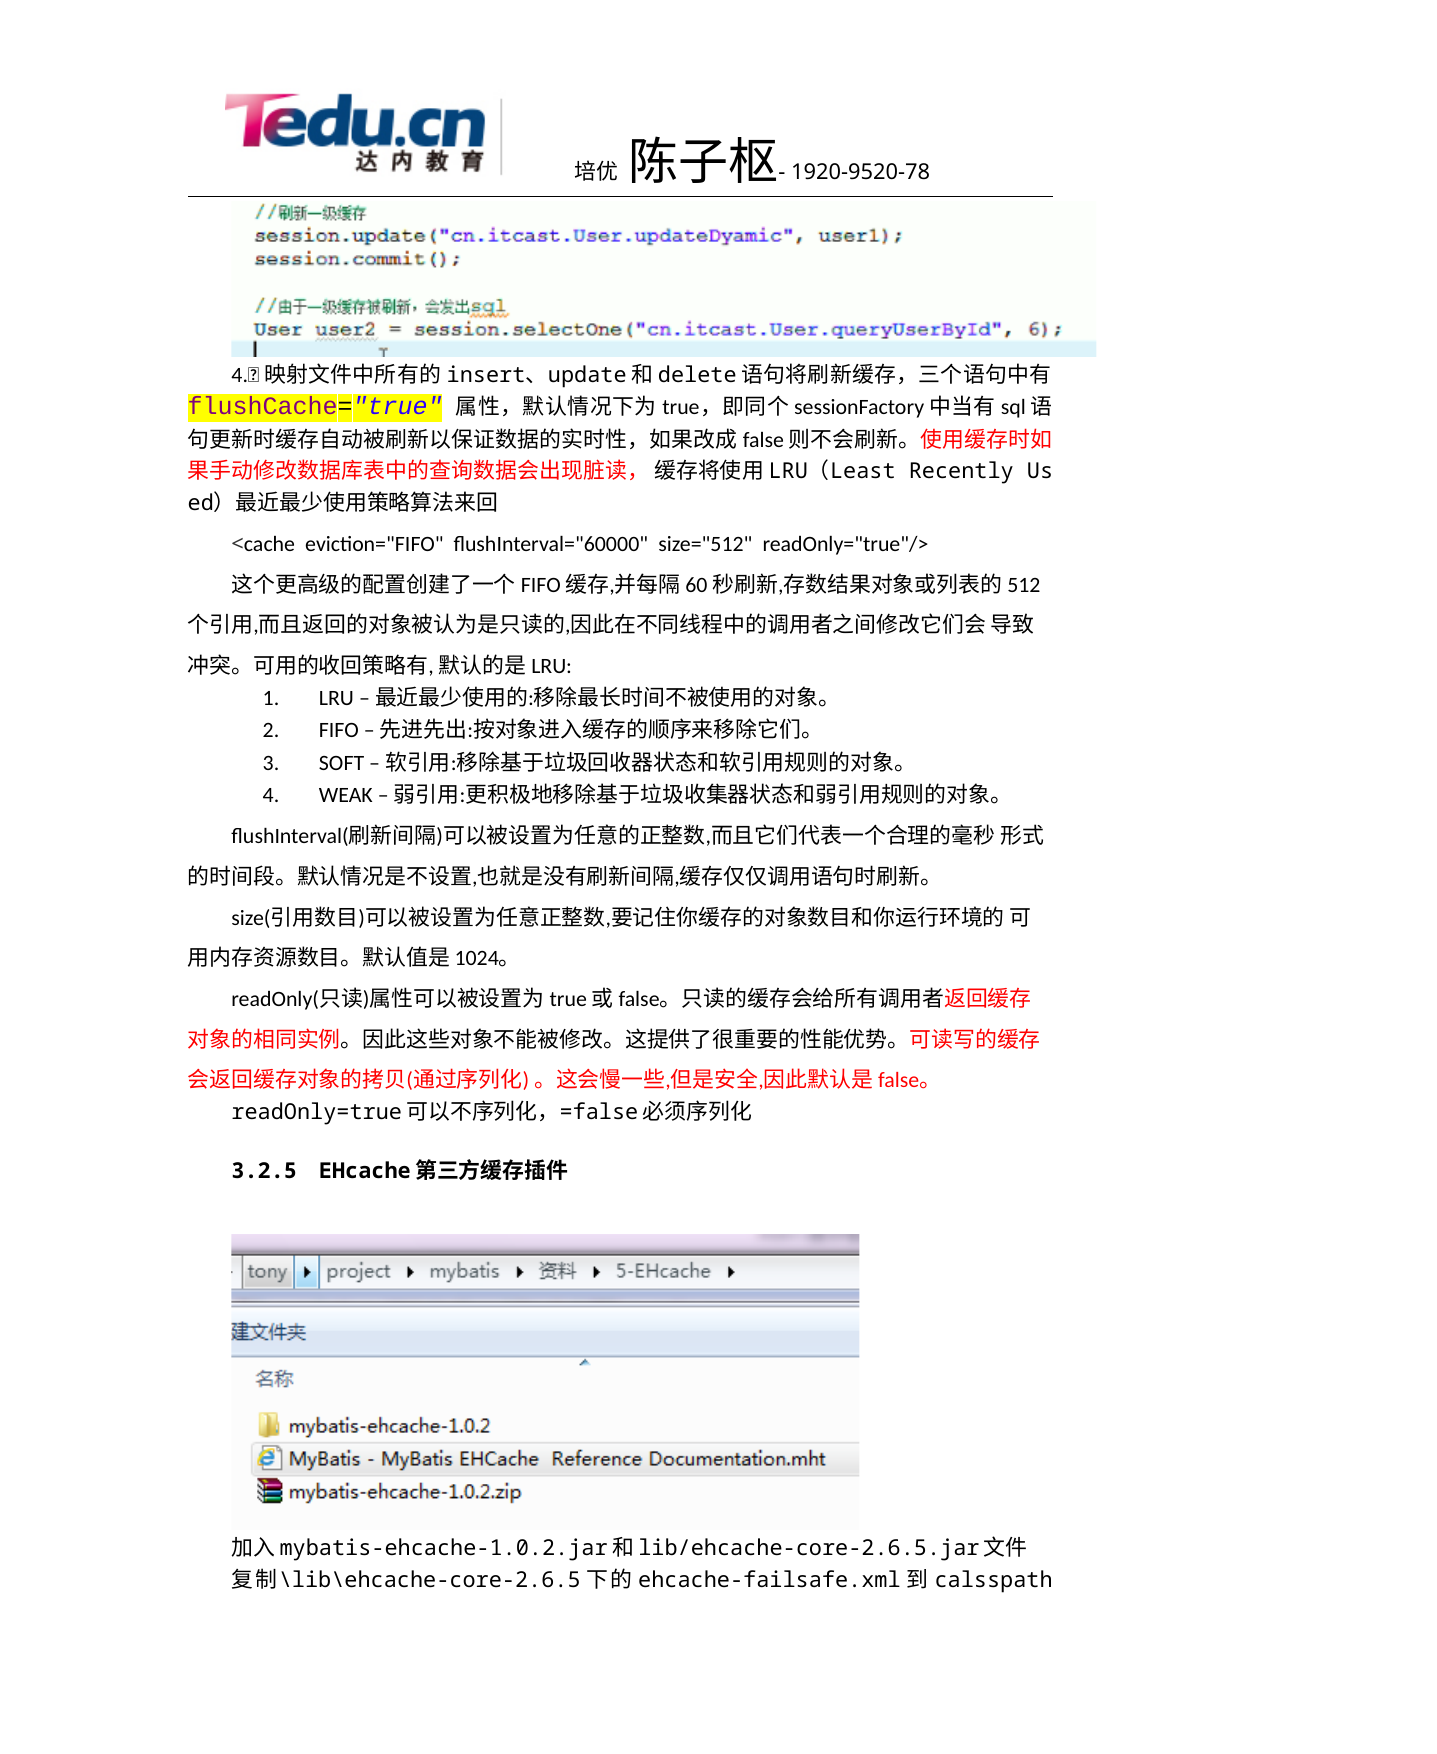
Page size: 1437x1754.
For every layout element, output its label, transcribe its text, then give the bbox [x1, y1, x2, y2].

text 4. 映射文件中所有的insert、update和delete语句将刷新缓存，三个语句中有flushCache="true" 属性，默认情况下为true，即同个sessionFactory中当有sql语句更新时缓存自动被刷新以保证数据的实时性，如果改成false则不会刷新。使用缓存时如果手动修改数据库表中的查询数据会出现脏读， 缓存将使用LRU（Least Recently Used）最近最少使用策略算法来回 [187, 357, 1053, 517]
text readOnly=true可以不序列化，=false必须序列化 [187, 1094, 1053, 1126]
picture [231, 201, 1097, 357]
text flushInterval(刷新间隔)可以被设置为任意的正整数,而且它们代表一个合理的毫秒 形式的时间段。默认情况是不设置,也就是没有刷新间隔,缓存仅仅调用语句时刷新。 [187, 809, 1053, 891]
text 加入mybatis-ehcache-1.0.2.jar和lib/ehcache-core-2.6.5.jar文件 [187, 1530, 1053, 1562]
list FIFO – 先进先出:按对象进入缓存的顺序来移除它们。 [219, 712, 1053, 744]
text <cache eviction="FIFO" flushInterval="60000" size="512" readOnly="true"/> [187, 517, 1053, 558]
text size(引用数目)可以被设置为任意正整数,要记住你缓存的对象数目和你运行环境的 可用内存资源数目。默认值是1024。 [187, 891, 1053, 972]
text 这个更高级的配置创建了一个 FIFO 缓存,并每隔 60 秒刷新,存数结果对象或列表的 512 个引用,而且返回的对象被认为是只读的,因此在不同线程中的调用者之间修改它们会 导致冲突。可用的收回策略有, 默认的是 LRU: [187, 558, 1053, 679]
list WEAK – 弱引用:更积极地移除基于垃圾收集器状态和弱引用规则的对象。 [219, 777, 1053, 809]
list LRU – 最近最少使用的:移除最长时间不被使用的对象。 [219, 679, 1053, 712]
list SOFT – 软引用:移除基于垃圾回收器状态和软引用规则的对象。 [219, 744, 1053, 777]
subtitle EHcache第三方缓存插件 [187, 1153, 1053, 1184]
picture [231, 1234, 860, 1530]
picture [225, 88, 507, 180]
text 复制\lib\ehcache-core-2.6.5下的ehcache-failsafe.xml到calsspath下，修改文件名为ehcache.xml，因为默认加载为此名称。 [187, 1562, 1053, 1593]
text readOnly(只读)属性可以被设置为 true 或 false。只读的缓存会给所有调用者返回缓存对象的相同实例。因此这些对象不能被修改。这提供了很重要的性能优势。可读写的缓存 会返回缓存对象的拷贝(通过序列化) 。这会慢一些,但是安全,因此默认是 false。 [187, 972, 1053, 1094]
